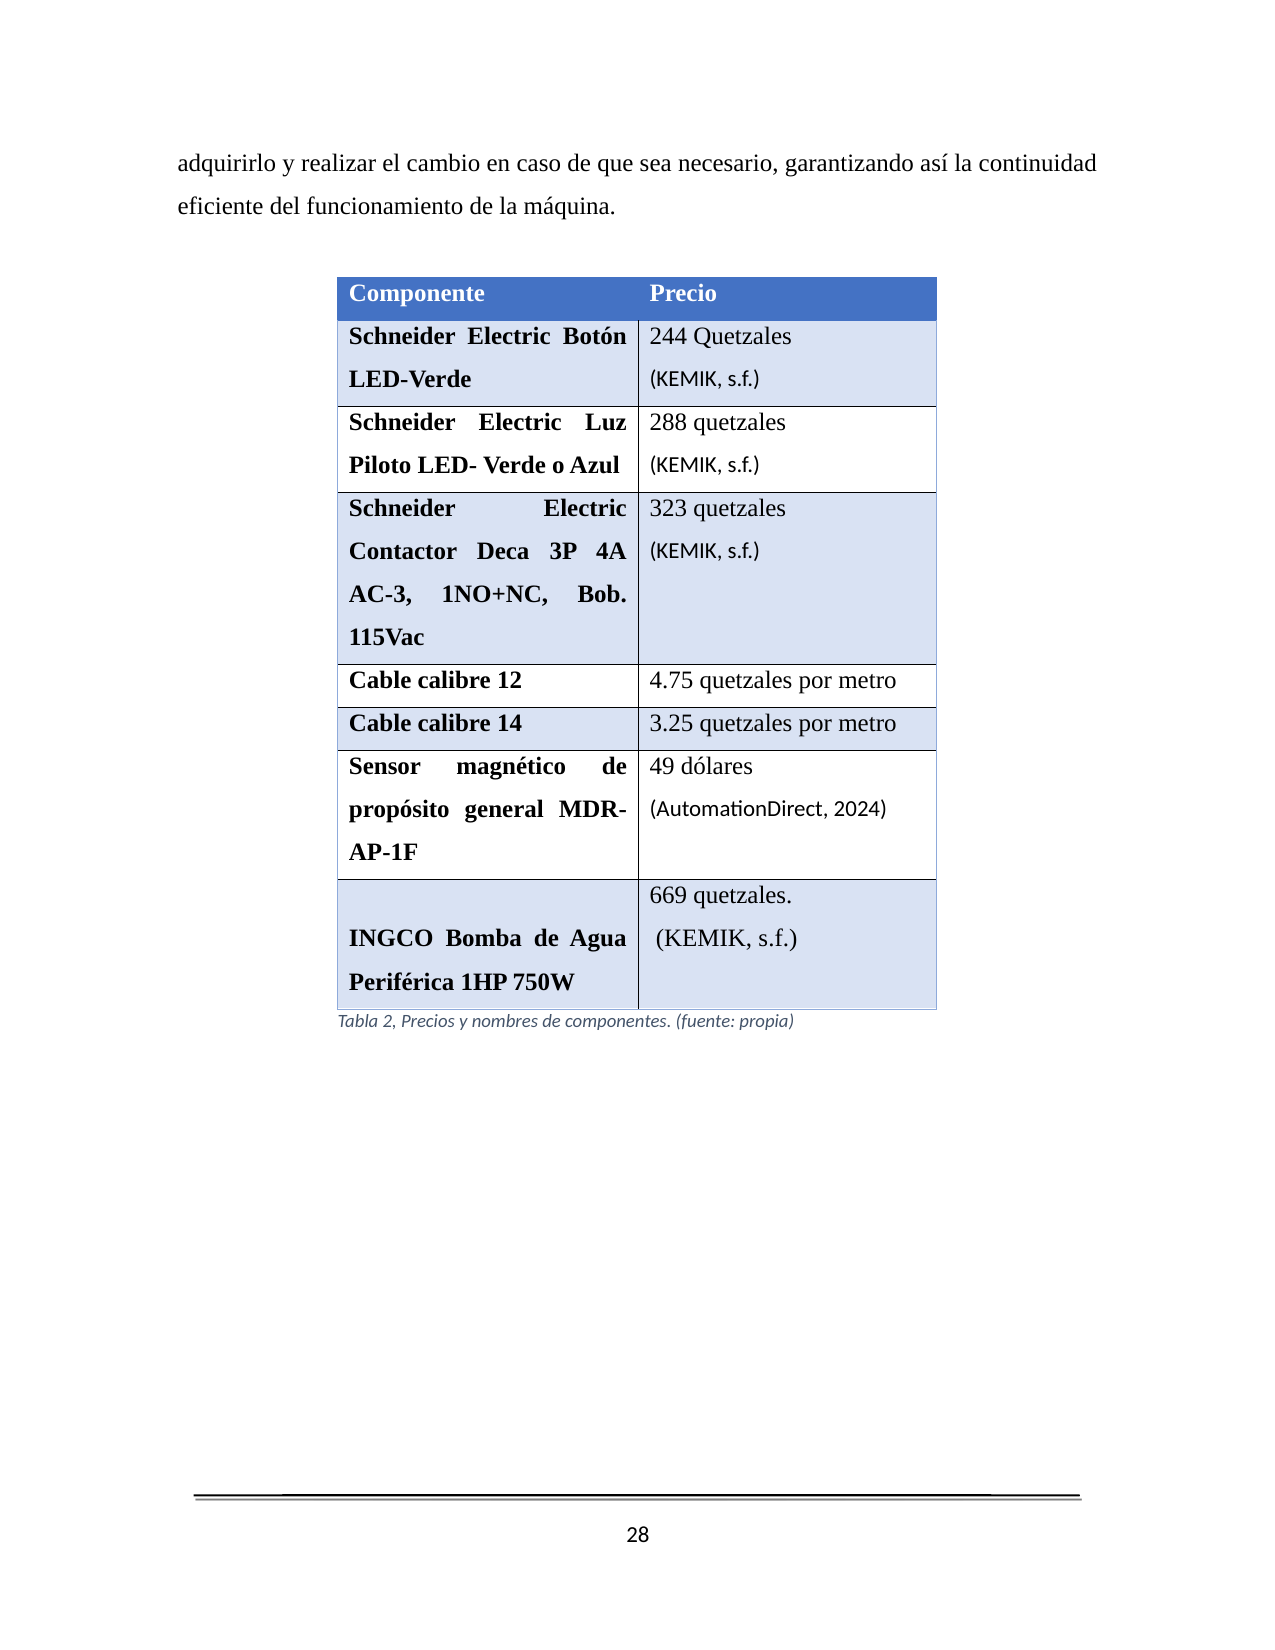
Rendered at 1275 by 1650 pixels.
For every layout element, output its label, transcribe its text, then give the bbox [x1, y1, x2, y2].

table_cell INGCO Bomba de Agua Periférica 1HP 750W [338, 880, 638, 1008]
table_header Componente [338, 278, 638, 320]
text Tabla 2, Precios y nombres de componentes. (fuente: propia) [325, 1009, 1098, 1032]
table_header Precio [639, 278, 936, 320]
table_cell Schneider Electric Luz Piloto LED- Verde o Azul [338, 407, 638, 492]
table_cell 3.25 quetzales por metro [639, 708, 936, 750]
table_cell 244 Quetzales [639, 321, 936, 406]
table_cell 288 quetzales [639, 407, 936, 492]
table_cell Cable calibre 14 [338, 708, 638, 750]
table_cell 49 dólares [639, 751, 936, 879]
table_cell 4.75 quetzales por metro [639, 665, 936, 707]
table_cell 669 quetzales. [639, 880, 936, 1008]
table_cell Schneider Electric Contactor Deca 3P 4A AC-3, 1NO+NC, Bob. 115Vac [338, 493, 638, 664]
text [177, 148, 1098, 219]
table_cell 323 quetzales [639, 493, 936, 664]
table_cell Cable calibre 12 [338, 665, 638, 707]
table_cell Sensor magnético de propósito general MDR-AP-1F [338, 751, 638, 879]
table_cell Schneider Electric Botón LED-Verde [338, 321, 638, 406]
